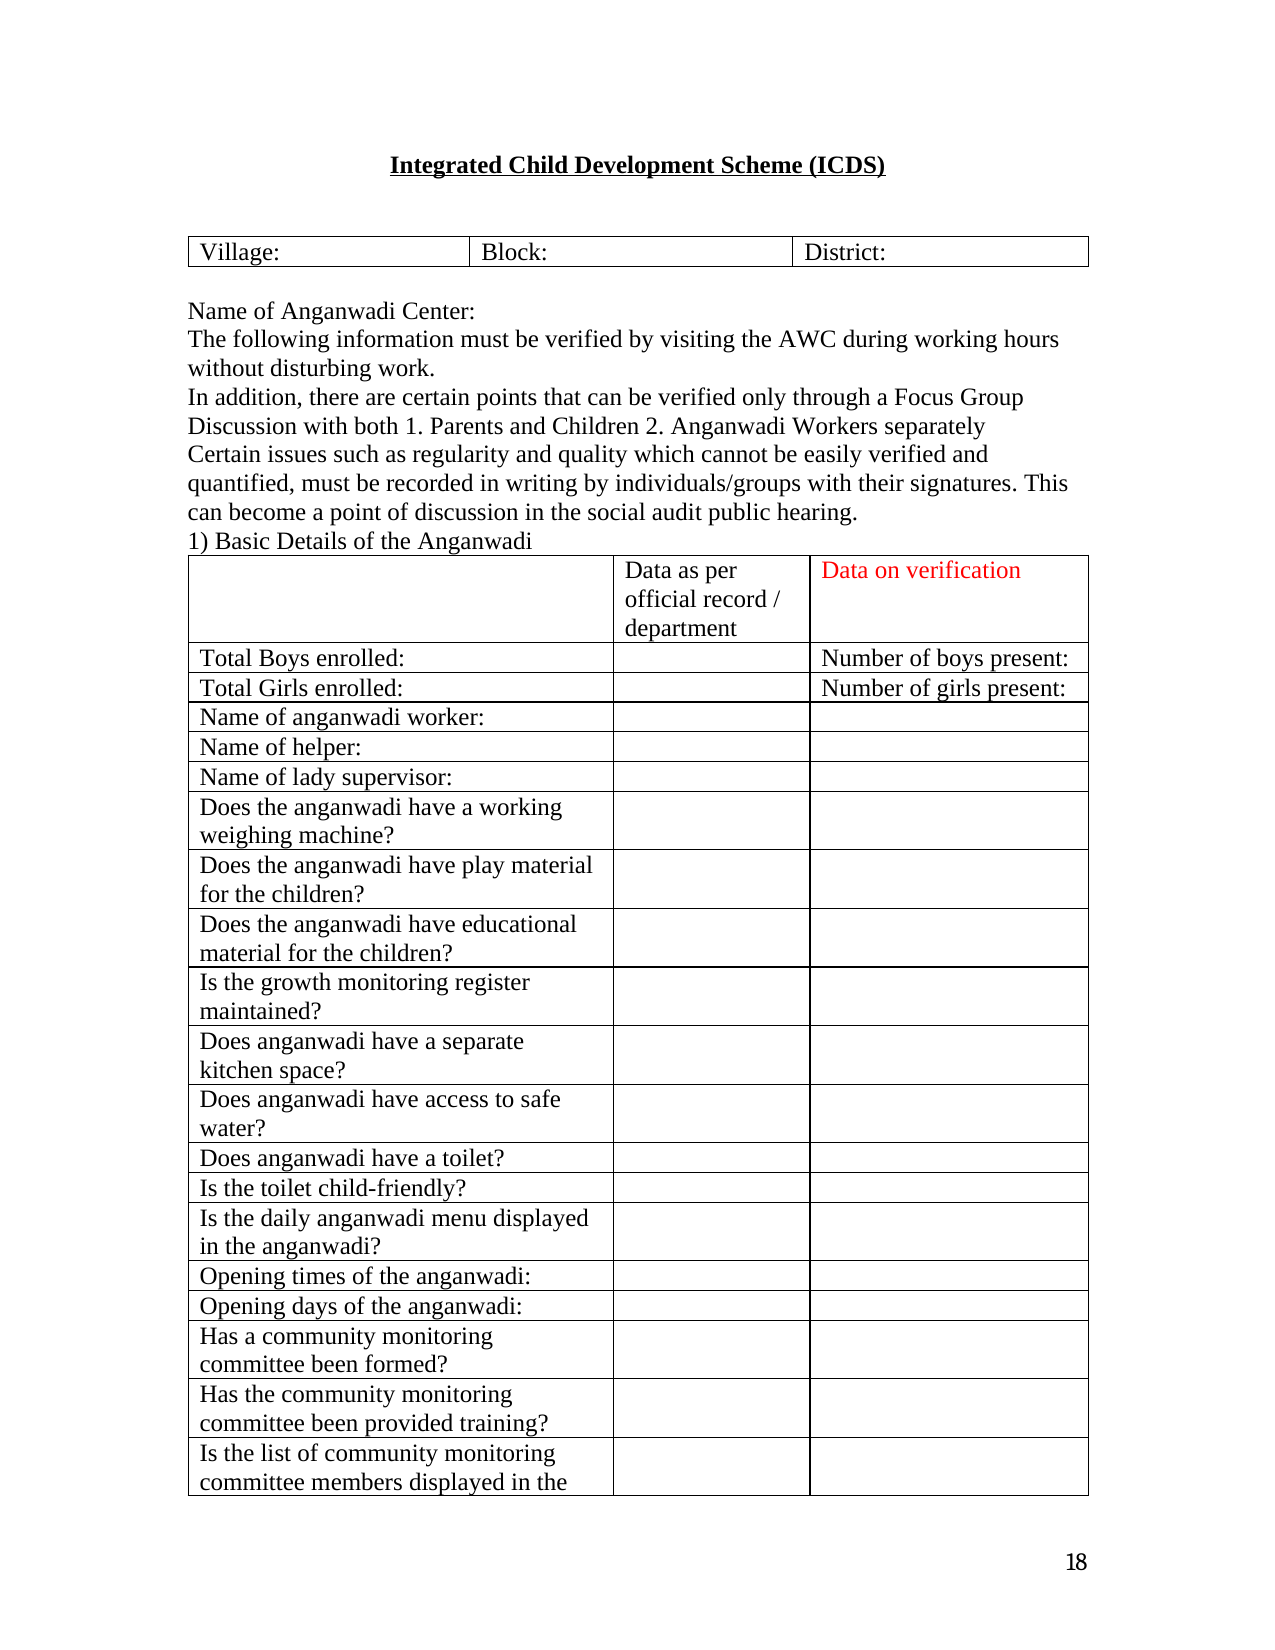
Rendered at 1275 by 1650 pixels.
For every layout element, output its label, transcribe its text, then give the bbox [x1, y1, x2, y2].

table_cell [614, 909, 809, 966]
table_header District: [793, 237, 1088, 266]
table_cell [811, 762, 1088, 791]
table_cell [811, 1085, 1088, 1142]
table_cell [811, 732, 1088, 761]
table_cell Does anganwadi have a separate kitchen space? [189, 1026, 613, 1083]
table_cell Name of lady supervisor: [189, 762, 613, 791]
table_header Data on verification [811, 556, 1088, 642]
table_header Data as per official record / department [614, 556, 809, 642]
text Integrated Child Development Scheme (ICDS) [187, 150, 1087, 179]
table_cell [614, 1173, 809, 1202]
table_cell [614, 1203, 809, 1260]
table_cell [811, 1321, 1088, 1378]
table_cell [614, 1321, 809, 1378]
table_cell Opening times of the anganwadi: [189, 1261, 613, 1290]
table_cell [811, 792, 1088, 849]
table_cell [614, 732, 809, 761]
table_cell [811, 1291, 1088, 1320]
table_cell [811, 1173, 1088, 1202]
table_cell Opening days of the anganwadi: [189, 1291, 613, 1320]
text 1) Basic Details of the Anganwadi [187, 526, 1087, 554]
table_cell [614, 850, 809, 908]
table_cell [811, 1143, 1088, 1172]
table_cell Number of girls present: [811, 673, 1088, 701]
table_cell Name of helper: [189, 732, 613, 761]
table_cell [614, 643, 809, 672]
table_cell [614, 1438, 809, 1495]
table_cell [189, 1438, 613, 1495]
table_cell [811, 968, 1088, 1025]
table_cell Has the community monitoring committee been provided training? [189, 1379, 613, 1437]
table_cell Is the daily anganwadi menu displayed in the anganwadi? [189, 1203, 613, 1260]
table_cell Has a community monitoring committee been formed? [189, 1321, 613, 1378]
table_cell [811, 850, 1088, 908]
table_cell Total Girls enrolled: [189, 673, 613, 701]
text Name of Anganwadi Center: [187, 296, 1087, 324]
table_cell Total Boys enrolled: [189, 643, 613, 672]
table_cell [811, 909, 1088, 966]
table_cell [614, 968, 809, 1025]
table_cell Does the anganwadi have educational material for the children? [189, 909, 613, 966]
table_cell Is the growth monitoring register maintained? [189, 968, 613, 1025]
table_cell [614, 1261, 809, 1290]
table_cell [811, 703, 1088, 731]
text The following information must be verified by visiting the AWC during working hours without disturbing work. In addition, there are certain points that can be verified only through a Focus Group Discussion with both 1. Parents and Children 2. Anganwadi Workers separately Certain issues such as regularity and quality which cannot be easily verified and quantified, must be recorded in writing by individuals/groups with their signatures. This can become a point of discussion in the social audit public hearing. [187, 324, 1087, 526]
table_cell [614, 1085, 809, 1142]
table_cell [811, 1026, 1088, 1083]
table_cell [811, 1261, 1088, 1290]
table_cell [614, 762, 809, 791]
table_cell [614, 1143, 809, 1172]
table_cell Name of anganwadi worker: [189, 703, 613, 731]
table_cell Number of boys present: [811, 643, 1088, 672]
table_cell [811, 1379, 1088, 1437]
table_cell Does the anganwadi have a working weighing machine? [189, 792, 613, 849]
table_header Block: [470, 237, 792, 266]
table_cell [614, 1026, 809, 1083]
table_cell [614, 792, 809, 849]
table_cell Does anganwadi have a toilet? [189, 1143, 613, 1172]
table_cell [614, 703, 809, 731]
table_cell [614, 1379, 809, 1437]
table_cell [614, 673, 809, 701]
table_cell Does the anganwadi have play material for the children? [189, 850, 613, 908]
table_cell Is the toilet child-friendly? [189, 1173, 613, 1202]
table_cell Does anganwadi have access to safe water? [189, 1085, 613, 1142]
table_cell [811, 1438, 1088, 1495]
table_cell [614, 1291, 809, 1320]
table_cell [811, 1203, 1088, 1260]
table_header [189, 556, 613, 642]
table_header Village: [189, 237, 469, 266]
